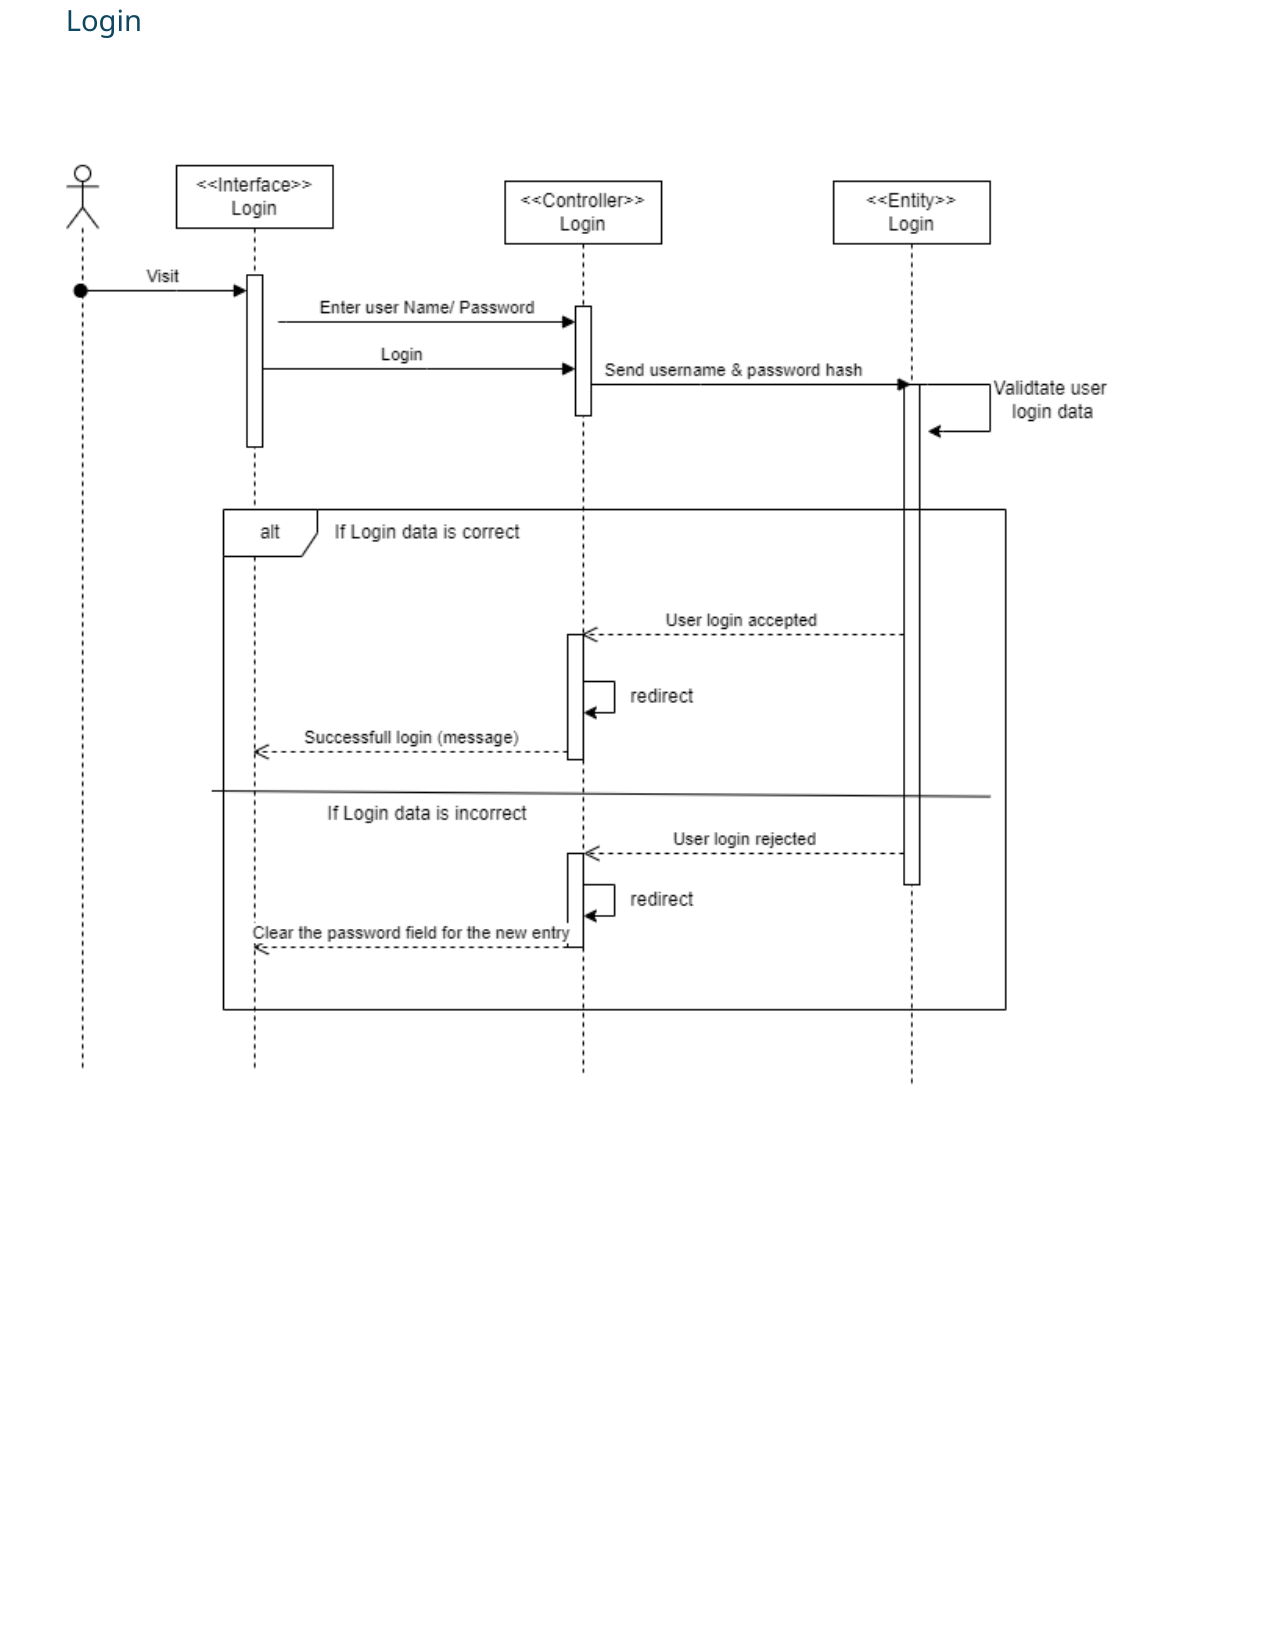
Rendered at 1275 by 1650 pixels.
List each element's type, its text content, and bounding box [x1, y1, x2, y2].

picture [65, 51, 1132, 1089]
subtitle Login [66, 0, 1200, 40]
